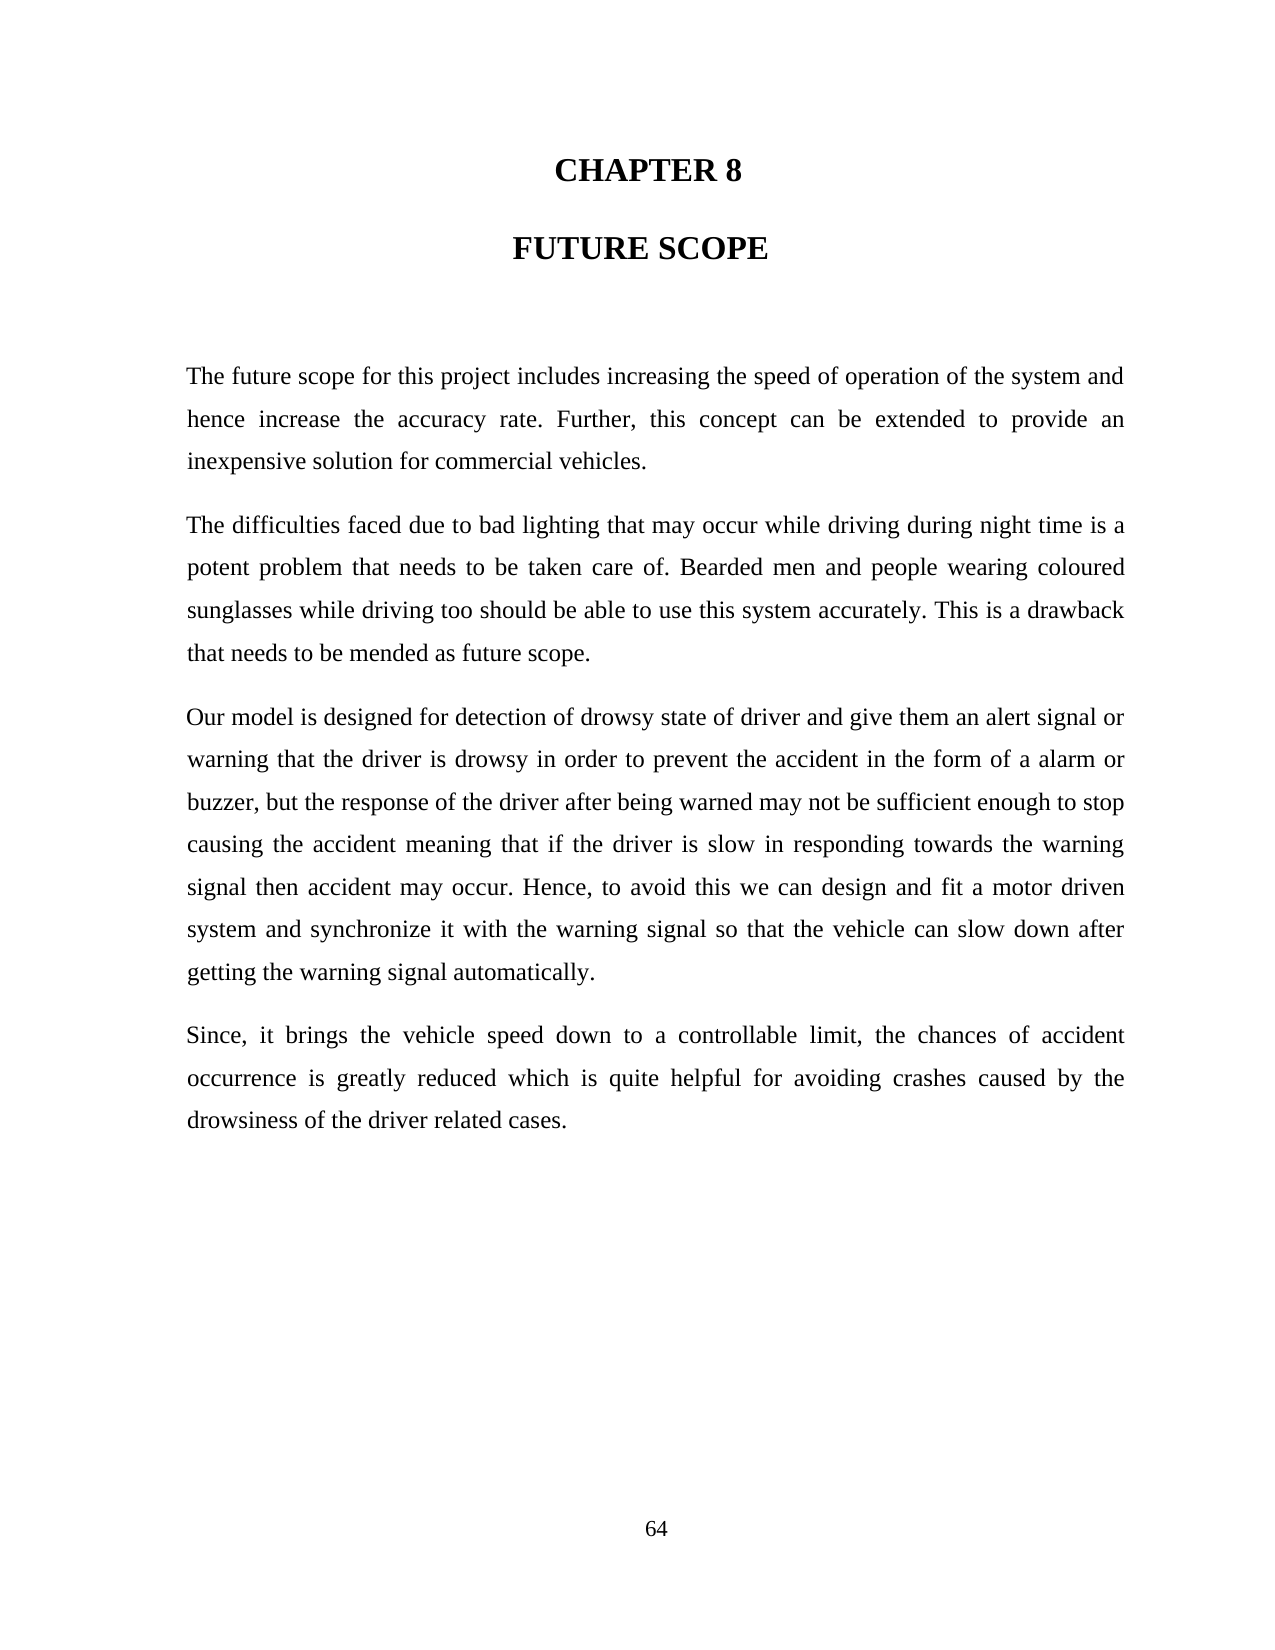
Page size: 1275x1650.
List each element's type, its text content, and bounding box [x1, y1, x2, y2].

subtitle FUTURE SCOPE [412, 228, 1184, 266]
text Our model is designed for detection of drowsy state of driver and give them an alert signal or warning that the driver is drowsy in order to prevent the accident in the form of a alarm or buzzer, but the response of the driver after being warned may not be sufficient enough to stop causing the accident meaning that if the driver is slow in responding towards the warning signal then accident may occur. Hence, to avoid this we can design and fit a motor driven system and synchronize it with the warning signal so that the vehicle can slow down after getting the warning signal automatically. [186, 702, 1126, 986]
text The difficulties faced due to bad lighting that may occur while driving during night time is a potent problem that needs to be taken care of. Bearded men and people wearing coloured sunglasses while driving too should be able to use this system accurately. This is a drawback that needs to be mended as future scope. [186, 510, 1126, 667]
text CHAPTER 8 [487, 150, 1184, 188]
text The future scope for this project includes increasing the speed of operation of the system and hence increase the accuracy rate. Further, this concept can be extended to provide an inexpensive solution for commercial vehicles. [186, 361, 1126, 475]
text Since, it brings the vehicle speed down to a controllable limit, the chances of accident occurrence is greatly reduced which is quite helpful for avoiding crashes caused by the drowsiness of the driver related cases. [186, 1020, 1126, 1134]
